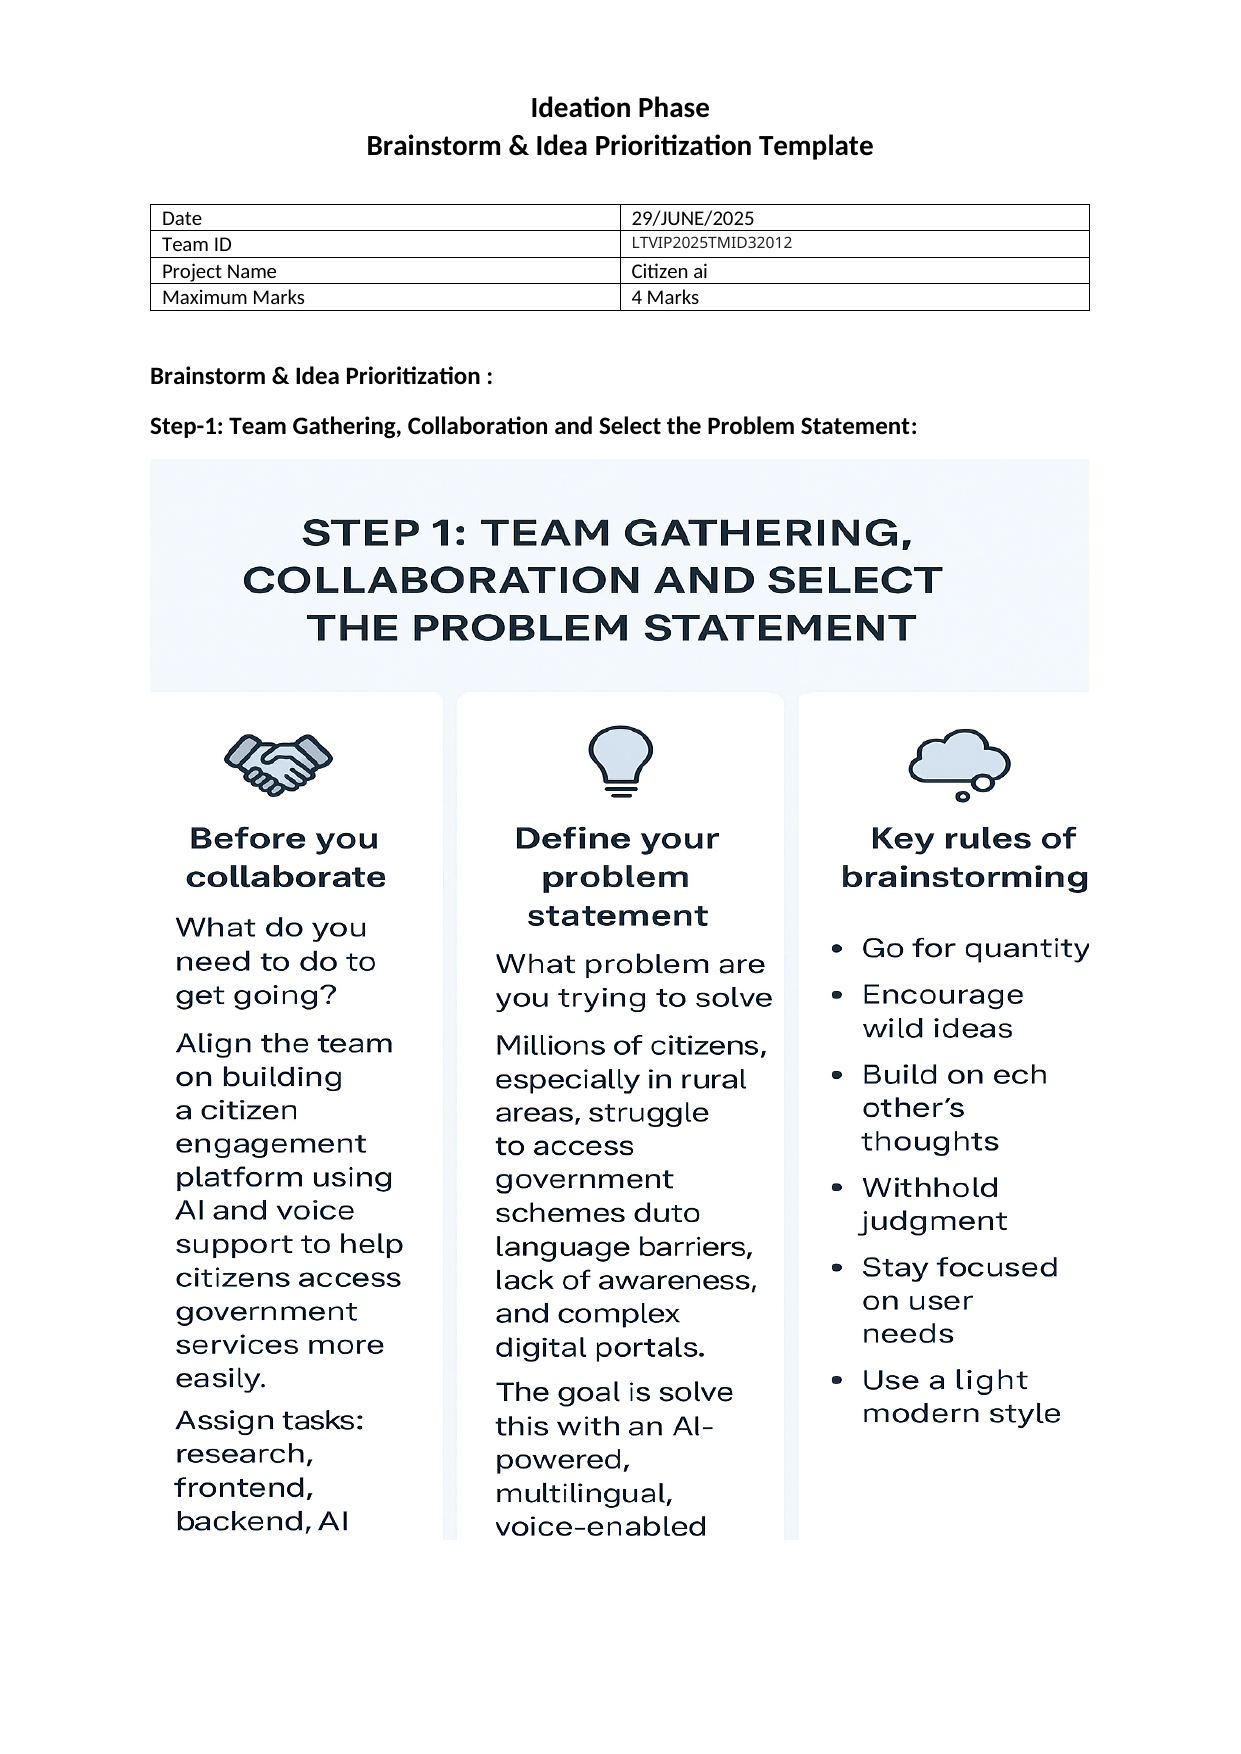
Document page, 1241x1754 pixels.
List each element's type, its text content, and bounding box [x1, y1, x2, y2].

picture [150, 459, 1090, 1540]
text Ideation Phase [150, 89, 1090, 124]
text Step-1: Team Gathering, Collaboration and Select the Problem Statement: [150, 410, 1090, 441]
text Brainstorm & Idea Prioritization : [150, 360, 1090, 391]
table_cell Maximum Marks [151, 284, 620, 310]
table_cell Team ID [151, 231, 620, 257]
table_cell 4 Marks [621, 284, 1089, 310]
table_cell LTVIP2025TMID32012 [621, 231, 1089, 257]
table_cell Citizen ai [621, 258, 1089, 283]
text Brainstorm & Idea Prioritization Template [150, 127, 1090, 163]
table_cell Project Name [151, 258, 620, 283]
table_header 29/JUNE/2025 [621, 205, 1089, 230]
table_header Date [151, 205, 620, 230]
